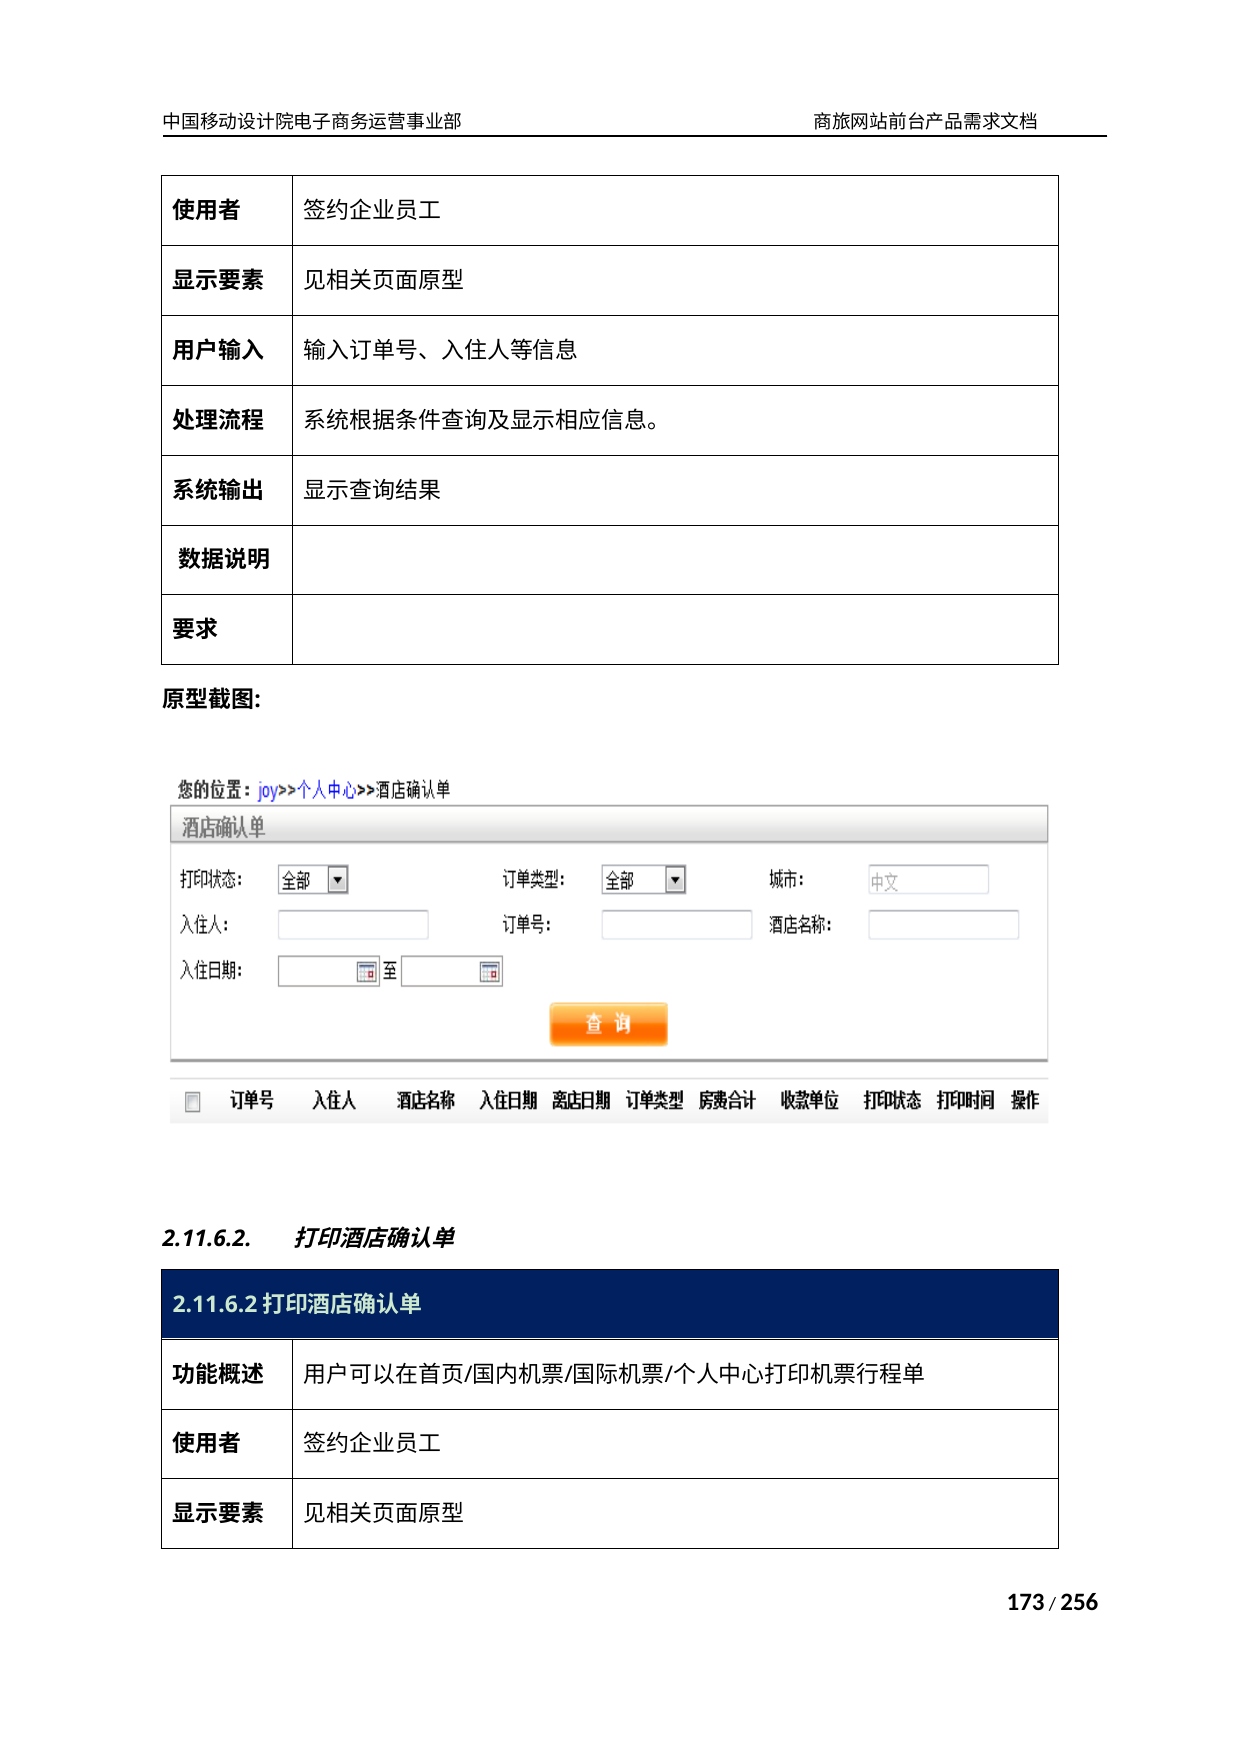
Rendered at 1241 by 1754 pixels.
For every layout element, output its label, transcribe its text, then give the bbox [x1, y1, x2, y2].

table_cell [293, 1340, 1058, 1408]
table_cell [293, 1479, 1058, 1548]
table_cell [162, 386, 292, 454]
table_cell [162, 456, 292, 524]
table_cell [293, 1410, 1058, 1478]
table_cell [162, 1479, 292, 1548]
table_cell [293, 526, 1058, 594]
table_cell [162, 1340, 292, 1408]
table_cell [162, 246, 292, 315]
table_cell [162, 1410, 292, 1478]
text 原型截图: [162, 665, 1107, 730]
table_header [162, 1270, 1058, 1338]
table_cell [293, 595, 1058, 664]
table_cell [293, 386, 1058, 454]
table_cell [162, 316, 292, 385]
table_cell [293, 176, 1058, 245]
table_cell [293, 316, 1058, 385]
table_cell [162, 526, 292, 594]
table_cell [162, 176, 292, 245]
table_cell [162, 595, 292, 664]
picture [162, 766, 1060, 1169]
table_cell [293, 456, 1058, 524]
subtitle 打印酒店确认单 [162, 1204, 1107, 1269]
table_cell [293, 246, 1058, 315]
